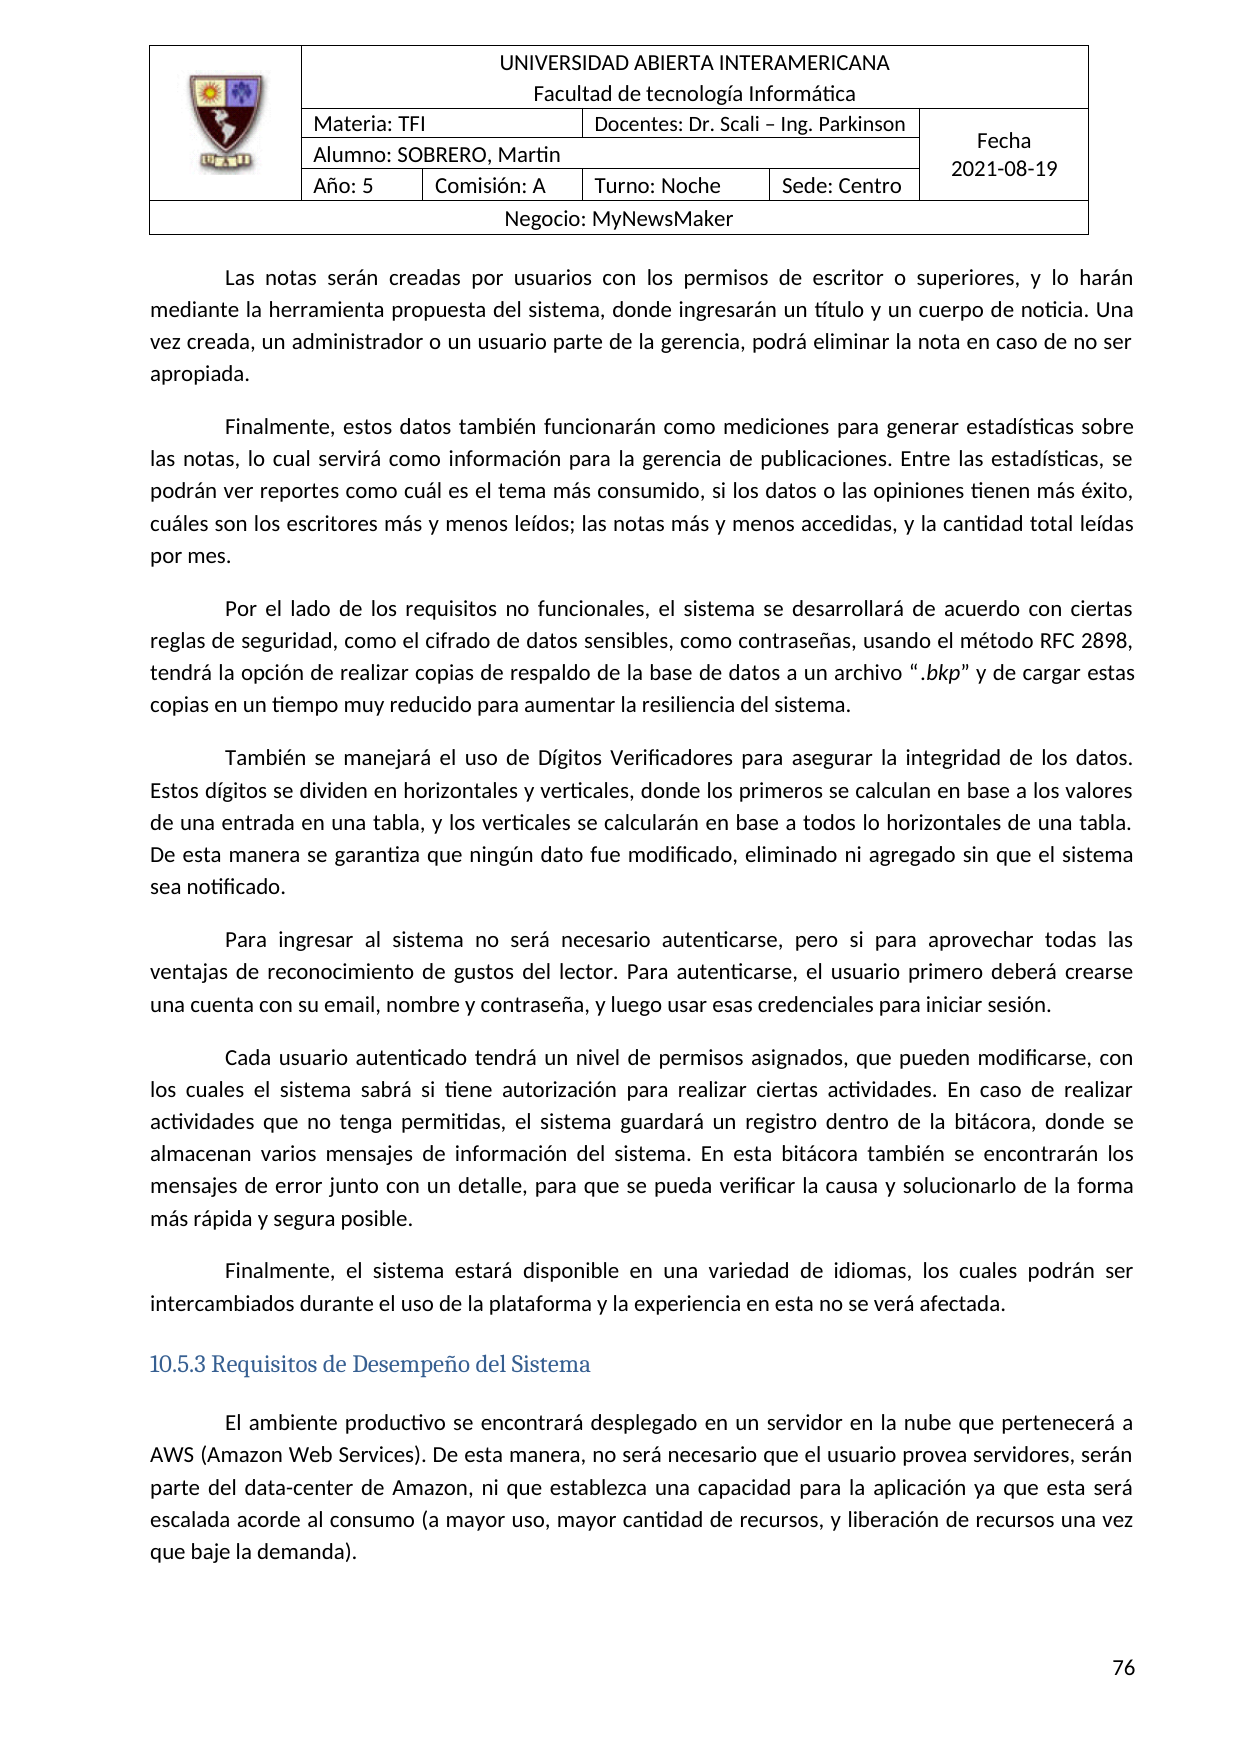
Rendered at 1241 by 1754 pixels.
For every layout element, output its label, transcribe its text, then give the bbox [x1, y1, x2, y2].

text El ambiente productivo se encontrará desplegado en un servidor en la nube que pertenecerá a AWS (Amazon Web Services). De esta manera, no será necesario que el usuario provea servidores, serán parte del data-center de Amazon, ni que establezca una capacidad para la aplicación ya que esta será escalada acorde al consumo (a mayor uso, mayor cantidad de recursos, y liberación de recursos una vez que baje la demanda). [150, 1408, 1135, 1565]
text Cada usuario autenticado tendrá un nivel de permisos asignados, que pueden modificarse, con los cuales el sistema sabrá si tiene autorización para realizar ciertas actividades. En caso de realizar actividades que no tenga permitidas, el sistema guardará un registro dentro de la bitácora, donde se almacenan varios mensajes de información del sistema. En esta bitácora también se encontrarán los mensajes de error junto con un detalle, para que se pueda verificar la causa y solucionarlo de la forma más rápida y segura posible. [150, 1043, 1135, 1232]
text Finalmente, el sistema estará disponible en una variedad de idiomas, los cuales podrán ser intercambiados durante el uso de la plataforma y la experiencia en esta no se verá afectada. [150, 1257, 1135, 1317]
picture [175, 67, 276, 180]
subtitle 10.5.3 Requisitos de Desempeño del Sistema [150, 1350, 1135, 1379]
text También se manejará el uso de Dígitos Verificadores para asegurar la integridad de los datos. Estos dígitos se dividen en horizontales y verticales, donde los primeros se calculan en base a los valores de una entrada en una tabla, y los verticales se calcularán en base a todos lo horizontales de una tabla. De esta manera se garantiza que ningún dato fue modificado, eliminado ni agregado sin que el sistema sea notificado. [150, 743, 1135, 900]
text Finalmente, estos datos también funcionarán como mediciones para generar estadísticas sobre las notas, lo cual servirá como información para la gerencia de publicaciones. Entre las estadísticas, se podrán ver reportes como cuál es el tema más consumido, si los datos o las opiniones tienen más éxito, cuáles son los escritores más y menos leídos; las notas más y menos accedidas, y la cantidad total leídas por mes. [150, 412, 1135, 569]
text Para ingresar al sistema no será necesario autenticarse, pero si para aprovechar todas las ventajas de reconocimiento de gustos del lector. Para autenticarse, el usuario primero deberá crearse una cuenta con su email, nombre y contraseña, y luego usar esas credenciales para iniciar sesión. [150, 925, 1135, 1018]
text Por el lado de los requisitos no funcionales, el sistema se desarrollará de acuerdo con ciertas reglas de seguridad, como el cifrado de datos sensibles, como contraseñas, usando el método RFC 2898, tendrá la opción de realizar copias de respaldo de la base de datos a un archivo “.bkp” y de cargar estas copias en un tiempo muy reducido para aumentar la resiliencia del sistema. [150, 594, 1135, 718]
text Las notas serán creadas por usuarios con los permisos de escritor o superiores, y lo harán mediante la herramienta propuesta del sistema, donde ingresarán un título y un cuerpo de noticia. Una vez creada, un administrador o un usuario parte de la gerencia, podrá eliminar la nota en caso de no ser apropiada. [150, 263, 1135, 387]
